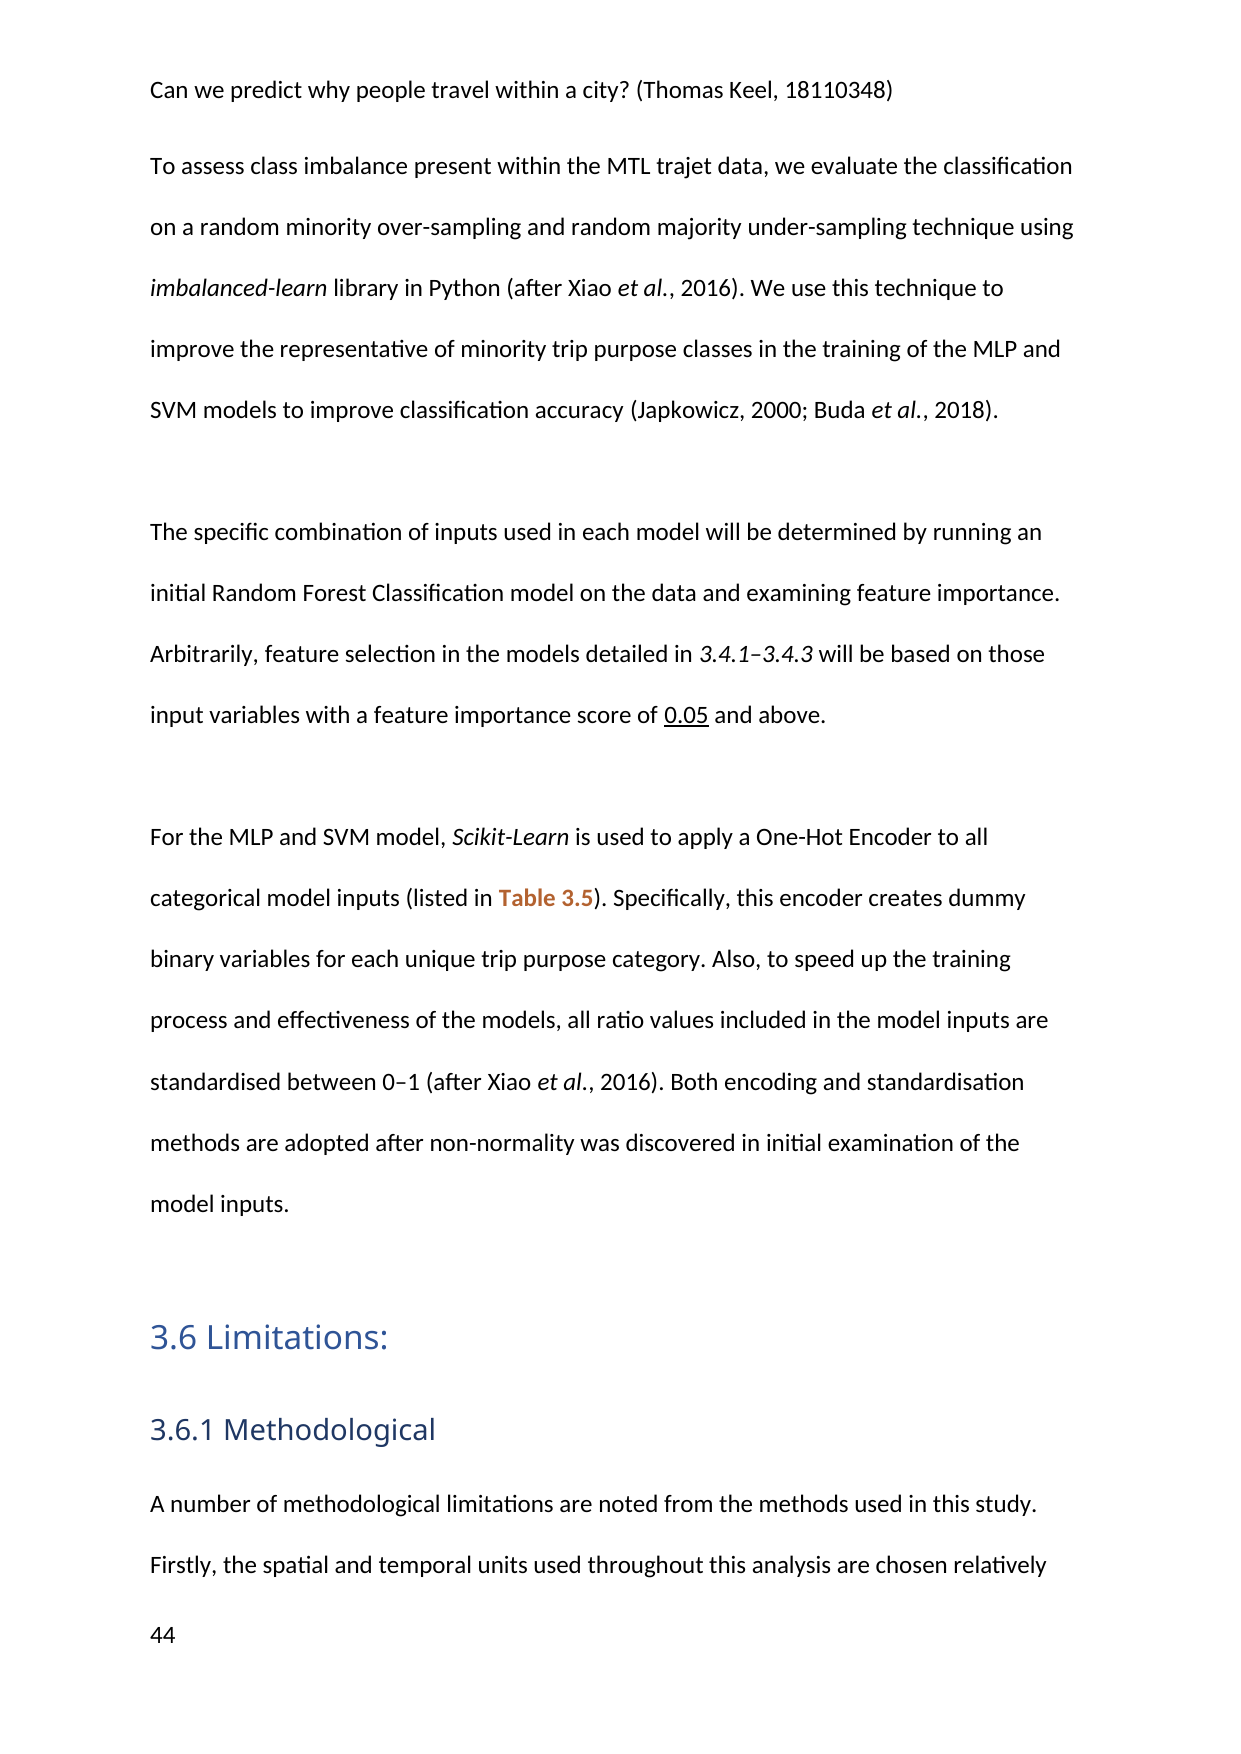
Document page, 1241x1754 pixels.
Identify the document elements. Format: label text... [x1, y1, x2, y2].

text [150, 1488, 1090, 1580]
text For the MLP and SVM model, Scikit-Learn is used to apply a One-Hot Encoder to all categorical model inputs (listed in Table 3.5). Specifically, this encoder creates dummy binary variables for each unique trip purpose category. Also, to speed up the training process and effectiveness of the models, all ratio values included in the model inputs are standardised between 0–1 (after Xiao et al., 2016). Both encoding and standardisation methods are adopted after non-normality was discovered in initial examination of the model inputs. [150, 821, 1090, 1218]
text To assess class imbalance present within the MTL trajet data, we evaluate the classification on a ﻿random minority over-sampling and random majority under-sampling technique using imbalanced-learn library in Python (after Xiao et al., 2016). We use this technique to improve the representative of minority trip purpose classes in the training of the MLP and SVM models to improve classification accuracy (Japkowicz, 2000; Buda et al., 2018). [150, 150, 1090, 425]
text The specific combination of inputs used in each model will be determined by running an initial Random Forest Classification model on the data and examining feature importance. Arbitrarily, feature selection in the models detailed in 3.4.1–3.4.3 will be based on those input variables with a feature importance score of 0.05 and above. [150, 516, 1090, 730]
subtitle 3.6.1 Methodological [150, 1409, 1090, 1449]
subtitle 3.6 Limitations: [150, 1314, 1090, 1359]
